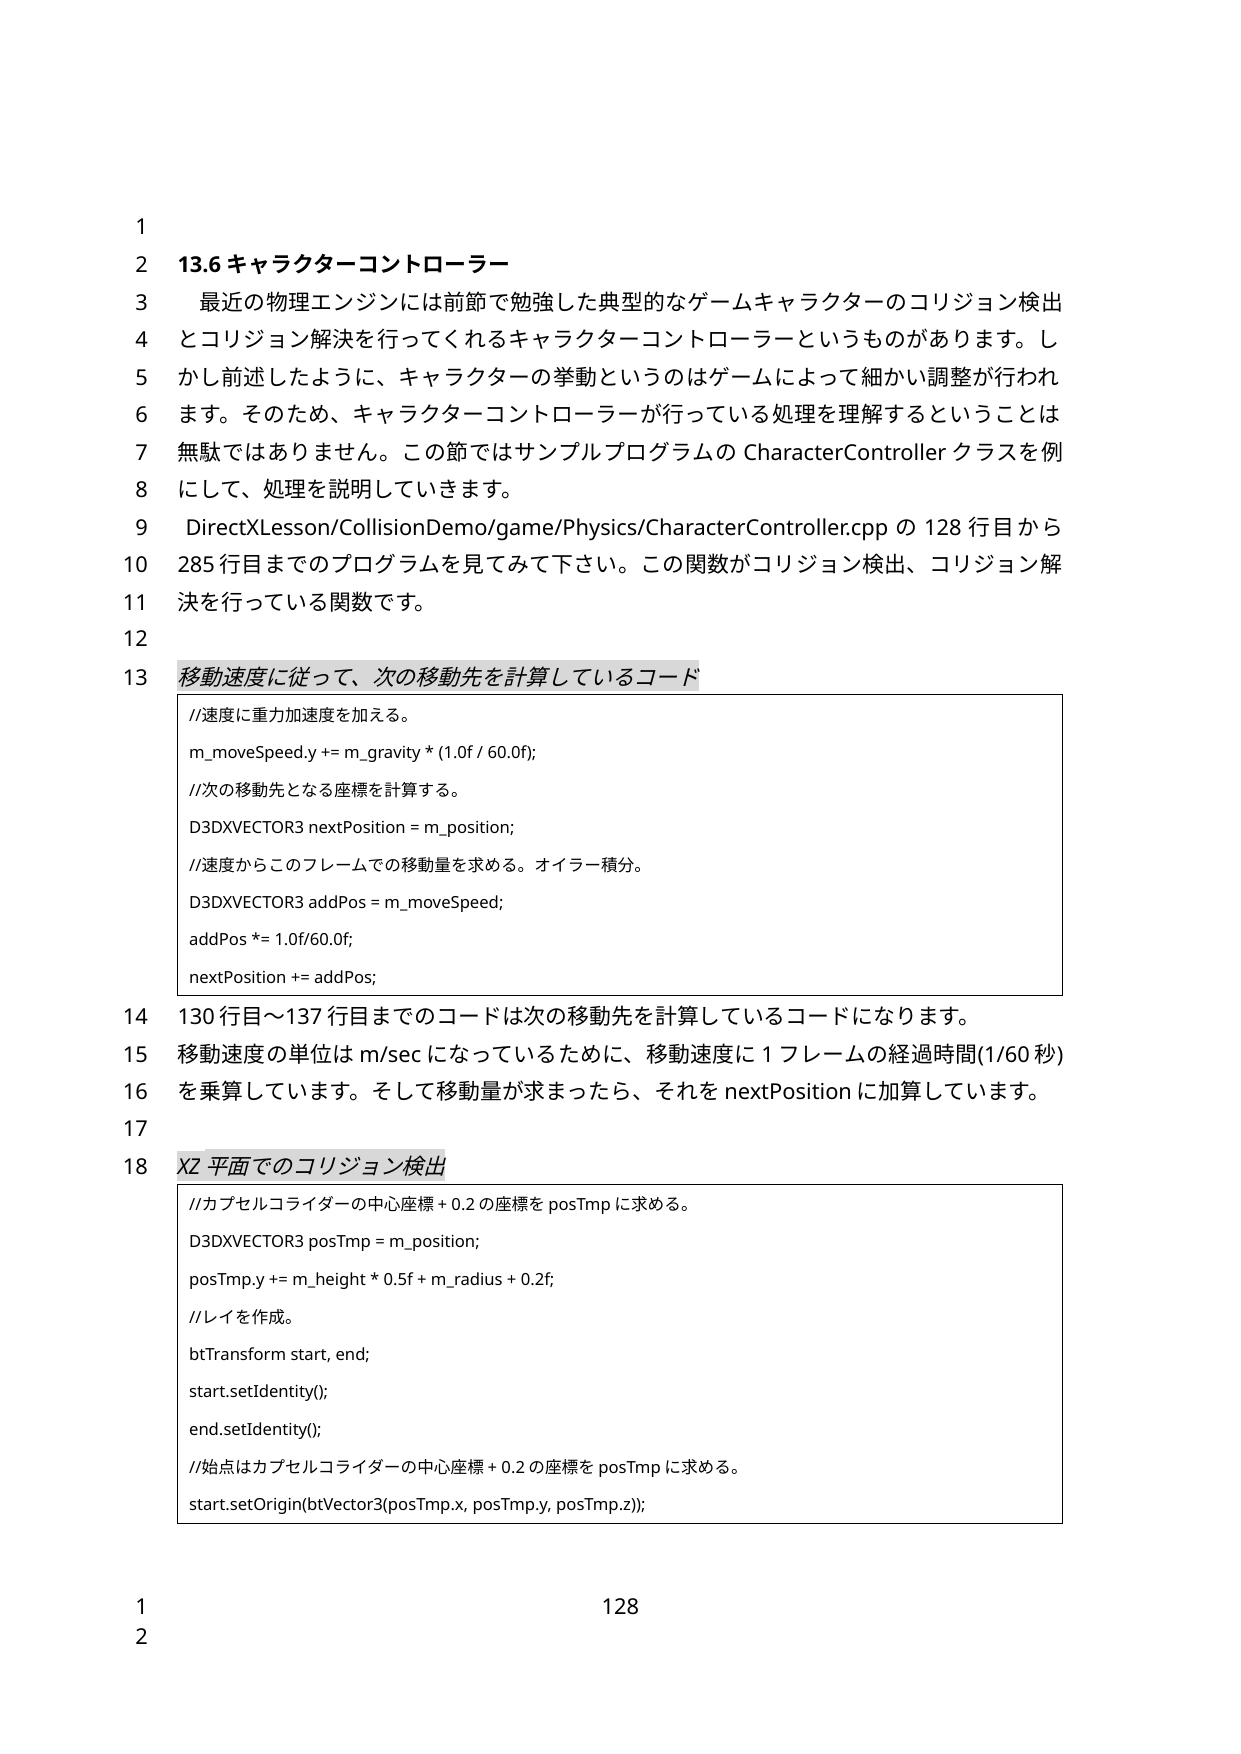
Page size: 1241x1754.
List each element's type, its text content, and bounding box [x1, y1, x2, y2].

text 最近の物理エンジンには前節で勉強した典型的なゲームキャラクターのコリジョン検出とコリジョン解決を行ってくれるキャラクターコントローラーというものがあります。しかし前述したように、キャラクターの挙動というのはゲームによって細かい調整が行われます。そのため、キャラクターコントローラーが行っている処理を理解するということは無駄ではありません。この節ではサンプルプログラムのCharacterControllerクラスを例にして、処理を説明していきます。 [177, 282, 1063, 507]
text 130行目～137行目までのコードは次の移動先を計算しているコードになります。 [177, 996, 1063, 1034]
text XZ平面でのコリジョン検出 [177, 1146, 1063, 1184]
text 13.6 キャラクターコントローラー [177, 244, 1063, 282]
table_header //速度に重力加速度を加える。 m_moveSpeed.y += m_gravity * (1.0f / 60.0f); //次の移動先となる座標を計算する。 D3DXVECTOR3 nextPosition = m_position; //速度からこのフレームでの移動量を求める。オイラー積分。 D3DXVECTOR3 addPos = m_moveSpeed; addPos *= 1.0f/60.0f; nextPosition += addPos; [178, 695, 1062, 995]
text DirectXLesson/CollisionDemo/game/Physics/CharacterController.cppの128行目から285行目までのプログラムを見てみて下さい。この関数がコリジョン検出、コリジョン解決を行っている関数です。 [177, 507, 1063, 619]
text 移動速度の単位はm/secになっているために、移動速度に1フレームの経過時間(1/60秒)を乗算しています。そして移動量が求まったら、それをnextPositionに加算しています。 [177, 1034, 1063, 1109]
text 移動速度に従って、次の移動先を計算しているコード [177, 657, 1063, 694]
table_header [178, 1185, 1062, 1522]
